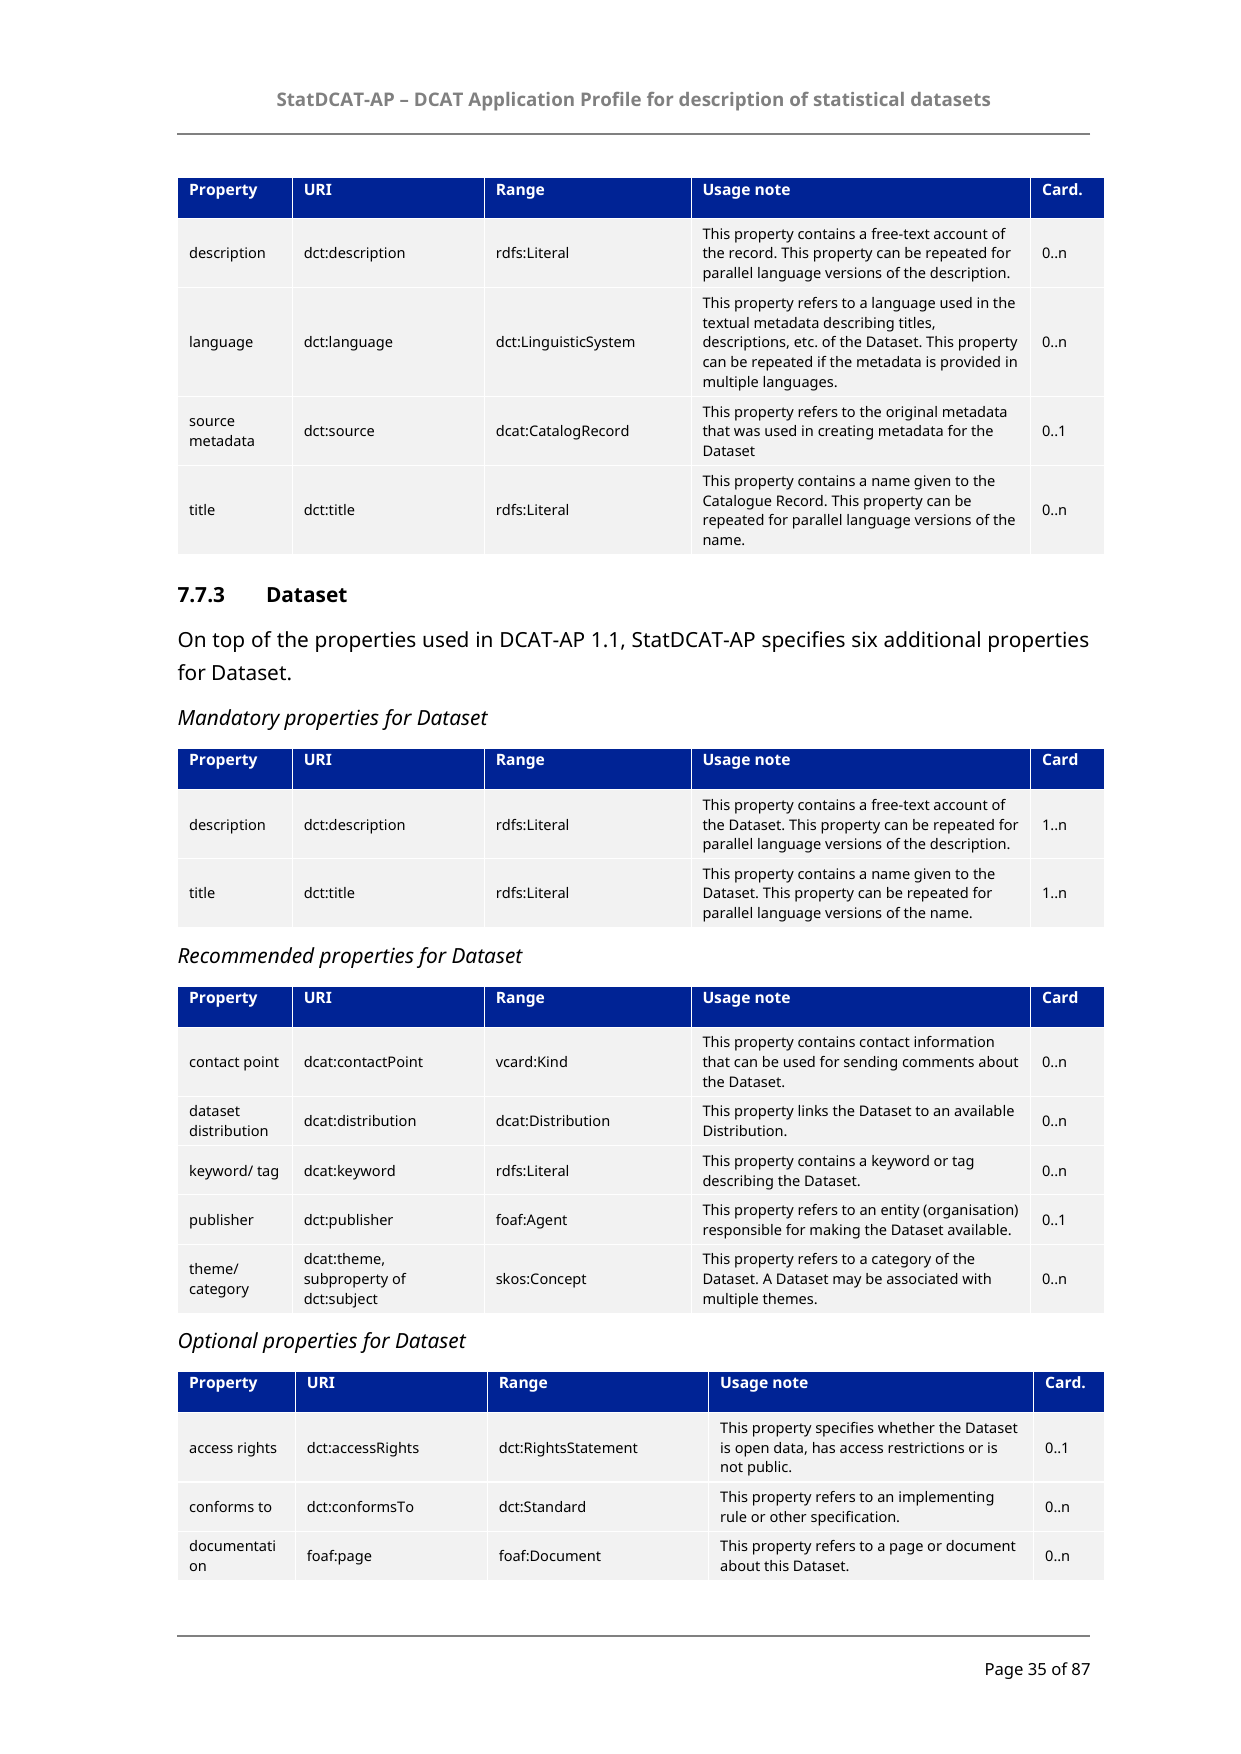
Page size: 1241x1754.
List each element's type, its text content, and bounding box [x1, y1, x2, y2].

table_header Card. [1031, 178, 1104, 218]
table_cell 1..n [1031, 859, 1104, 927]
table_cell This property contains a free-text account of the Dataset. This property can be repeated for parallel language versions of the description. [692, 790, 1030, 858]
table_header Usage note [709, 1372, 1033, 1412]
table_cell 0..n [1031, 1245, 1104, 1313]
table_cell description [178, 219, 292, 287]
table_cell conforms to [178, 1483, 295, 1531]
table_cell 0..n [1031, 1146, 1104, 1194]
table_cell This property refers to a page or document about this Dataset. [709, 1532, 1033, 1580]
table_cell 0..n [1031, 219, 1104, 287]
table_cell This property refers to a category of the Dataset. A Dataset may be associated with multiple themes. [692, 1245, 1030, 1313]
table_header URI [293, 178, 484, 218]
table_cell dcat:distribution [293, 1097, 484, 1145]
table_cell 0..1 [1031, 397, 1104, 465]
text Mandatory properties for Dataset [177, 703, 1090, 731]
table_cell This property contains a name given to the Catalogue Record. This property can be repeated for parallel language versions of the name. [692, 466, 1030, 554]
text Recommended properties for Dataset [177, 941, 1090, 969]
table_cell rdfs:Literal [485, 466, 691, 554]
table_header Card. [1034, 1372, 1104, 1412]
table_cell dcat:contactPoint [293, 1028, 484, 1096]
table_header Card [1031, 749, 1104, 789]
table_cell vcard:Kind [485, 1028, 691, 1096]
table_cell keyword/ tag [178, 1146, 292, 1194]
table_cell 0..n [1031, 1028, 1104, 1096]
table_cell 0..1 [1034, 1413, 1104, 1481]
table_cell dcat:keyword [293, 1146, 484, 1194]
table_cell This property refers to an implementing rule or other specification. [709, 1483, 1033, 1531]
table_cell contact point [178, 1028, 292, 1096]
table_cell dct:LinguisticSystem [485, 288, 691, 396]
table_cell title [178, 466, 292, 554]
table_cell This property contains a free-text account of the record. This property can be repeated for parallel language versions of the description. [692, 219, 1030, 287]
table_cell dct:conformsTo [296, 1483, 487, 1531]
table_cell publisher [178, 1195, 292, 1243]
table_header Usage note [692, 749, 1030, 789]
table_header URI [296, 1372, 487, 1412]
table_cell 0..n [1034, 1483, 1104, 1531]
table_header URI [293, 987, 484, 1027]
subtitle Dataset [177, 580, 1090, 609]
table_cell rdfs:Literal [485, 219, 691, 287]
table_cell access rights [178, 1413, 295, 1481]
table_cell 0..1 [1031, 1195, 1104, 1243]
table_cell documentation [178, 1532, 295, 1580]
table_cell dct:publisher [293, 1195, 484, 1243]
table_cell foaf:Document [488, 1532, 708, 1580]
table_cell title [178, 859, 292, 927]
text On top of the properties used in DCAT-AP 1.1, StatDCAT-AP specifies six additional properties for Dataset. [177, 625, 1090, 686]
table_cell dct:source [293, 397, 484, 465]
table_cell dct:language [293, 288, 484, 396]
table_cell language [178, 288, 292, 396]
table_header Property [178, 1372, 295, 1412]
table_cell dct:description [293, 790, 484, 858]
table_cell 0..n [1031, 466, 1104, 554]
table_cell This property links the Dataset to an available Distribution. [692, 1097, 1030, 1145]
table_cell dcat:theme, subproperty of dct:subject [293, 1245, 484, 1313]
table_cell rdfs:Literal [485, 1146, 691, 1194]
table_cell dct:title [293, 466, 484, 554]
table_header Property [178, 178, 292, 218]
table_header Range [485, 178, 691, 218]
table_cell This property contains a name given to the Dataset. This property can be repeated for parallel language versions of the name. [692, 859, 1030, 927]
table_cell This property specifies whether the Dataset is open data, has access restrictions or is not public. [709, 1413, 1033, 1481]
table_cell dct:title [293, 859, 484, 927]
table_header Property [178, 987, 292, 1027]
table_cell This property refers to a language used in the textual metadata describing titles, descriptions, etc. of the Dataset. This property can be repeated if the metadata is provided in multiple languages. [692, 288, 1030, 396]
table_cell 1..n [1031, 790, 1104, 858]
table_header Usage note [692, 987, 1030, 1027]
table_cell source metadata [178, 397, 292, 465]
table_header Range [485, 987, 691, 1027]
table_cell This property contains contact information that can be used for sending comments about the Dataset. [692, 1028, 1030, 1096]
table_cell dcat:Distribution [485, 1097, 691, 1145]
table_cell dataset distribution [178, 1097, 292, 1145]
table_header Card [1031, 987, 1104, 1027]
text Optional properties for Dataset [177, 1326, 1090, 1354]
table_header Range [488, 1372, 708, 1412]
table_cell This property contains a keyword or tag describing the Dataset. [692, 1146, 1030, 1194]
table_cell theme/ category [178, 1245, 292, 1313]
table_cell This property refers to an entity (organisation) responsible for making the Dataset available. [692, 1195, 1030, 1243]
table_cell 0..n [1034, 1532, 1104, 1580]
table_cell foaf:page [296, 1532, 487, 1580]
table_cell 0..n [1031, 1097, 1104, 1145]
table_cell description [178, 790, 292, 858]
table_cell 0..n [1031, 288, 1104, 396]
table_cell rdfs:Literal [485, 790, 691, 858]
table_header Range [485, 749, 691, 789]
table_header Property [178, 749, 292, 789]
table_cell rdfs:Literal [485, 859, 691, 927]
table_cell This property refers to the original metadata that was used in creating metadata for the Dataset [692, 397, 1030, 465]
table_cell skos:Concept [485, 1245, 691, 1313]
table_cell dct:description [293, 219, 484, 287]
table_cell dct:Standard [488, 1483, 708, 1531]
table_cell dcat:CatalogRecord [485, 397, 691, 465]
table_cell foaf:Agent [485, 1195, 691, 1243]
table_header URI [293, 749, 484, 789]
table_header Usage note [692, 178, 1030, 218]
table_cell dct:RightsStatement [488, 1413, 708, 1481]
table_cell dct:accessRights [296, 1413, 487, 1481]
